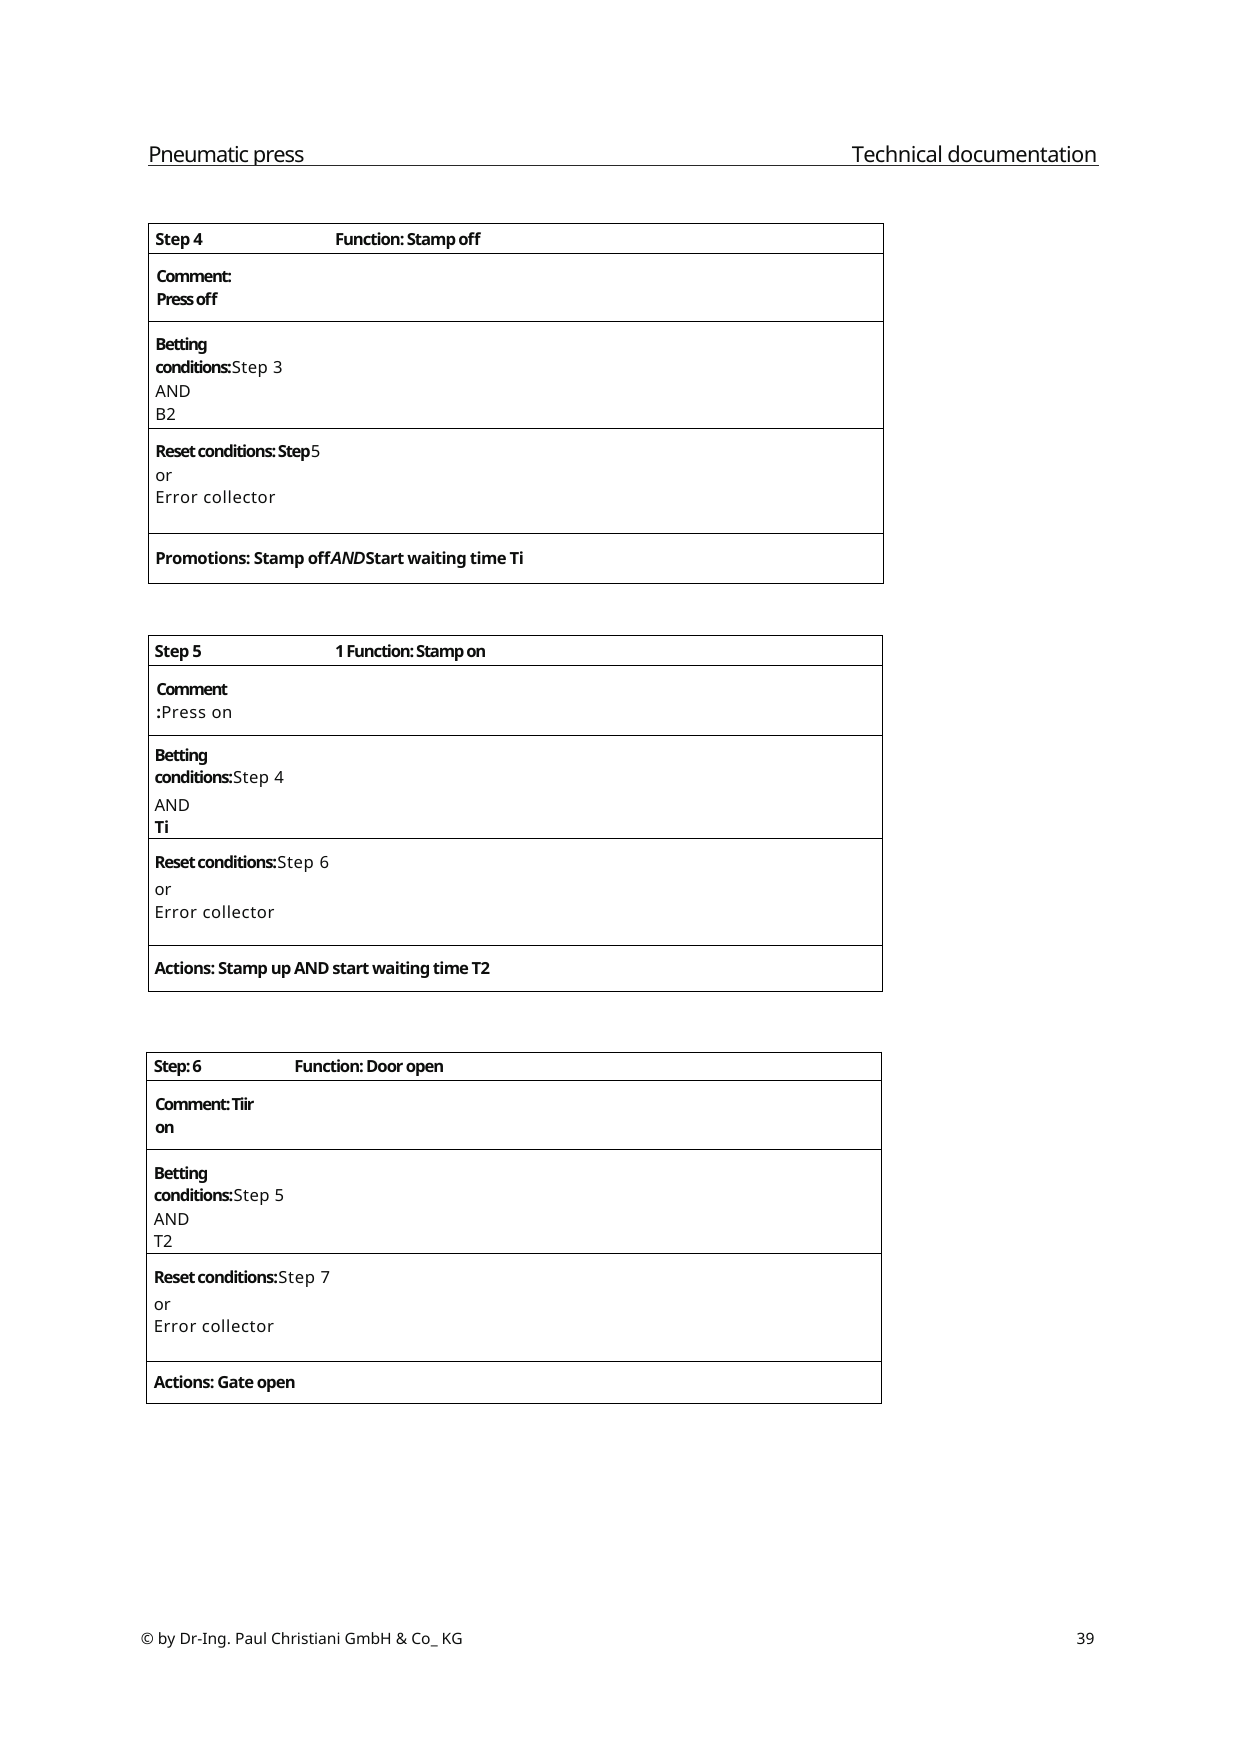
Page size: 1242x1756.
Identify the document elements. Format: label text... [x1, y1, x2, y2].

table_cell Promotions: Stamp offANDStart waiting time Ti [149, 534, 883, 583]
table_cell Reset conditions:Step 6 or Error collector [149, 839, 882, 945]
table_cell Comment: Press off [149, 254, 883, 321]
table_header Step 4 Function: Stamp off [149, 224, 883, 253]
table_cell Betting conditions:Step 5 AND T2 [147, 1150, 881, 1253]
table_cell Comment: Tiir on [147, 1081, 881, 1149]
table_cell Betting conditions:Step 3 AND B2 [149, 322, 883, 427]
table_header Step: 6 Function: Door open [147, 1053, 881, 1080]
table_cell Reset conditions:Step 7 or Error collector [147, 1254, 881, 1361]
table_cell Reset conditions: Step5 or Error collector [149, 429, 883, 533]
table_header Step 5 1 Function: Stamp on [149, 636, 882, 665]
table_cell Actions: Gate open [147, 1362, 881, 1402]
table_cell Comment:Press on [149, 666, 882, 735]
table_cell Actions: Stamp up AND start waiting time T2 [149, 946, 882, 991]
table_cell Betting conditions:Step 4 AND Ti [149, 736, 882, 838]
